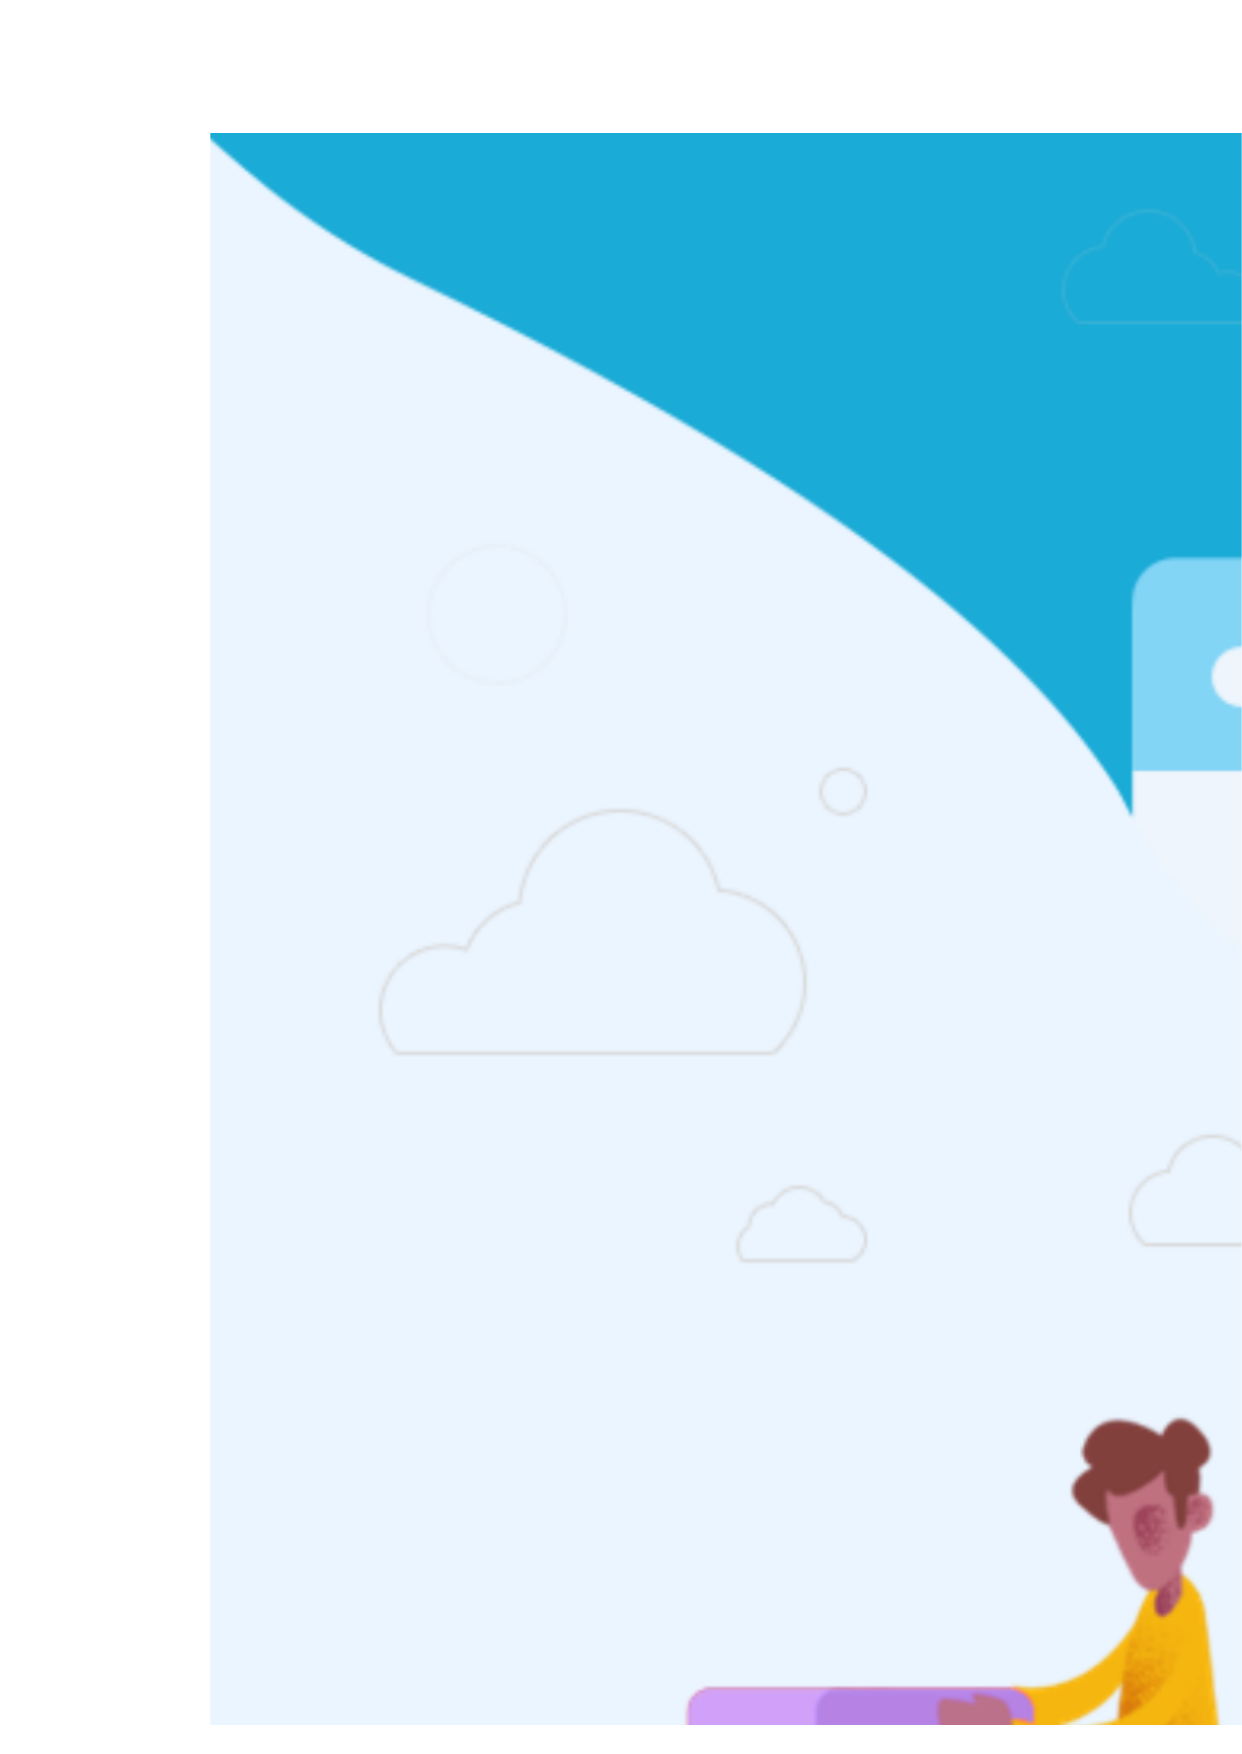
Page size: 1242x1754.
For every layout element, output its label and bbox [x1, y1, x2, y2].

picture [210, 133, 1242, 1725]
